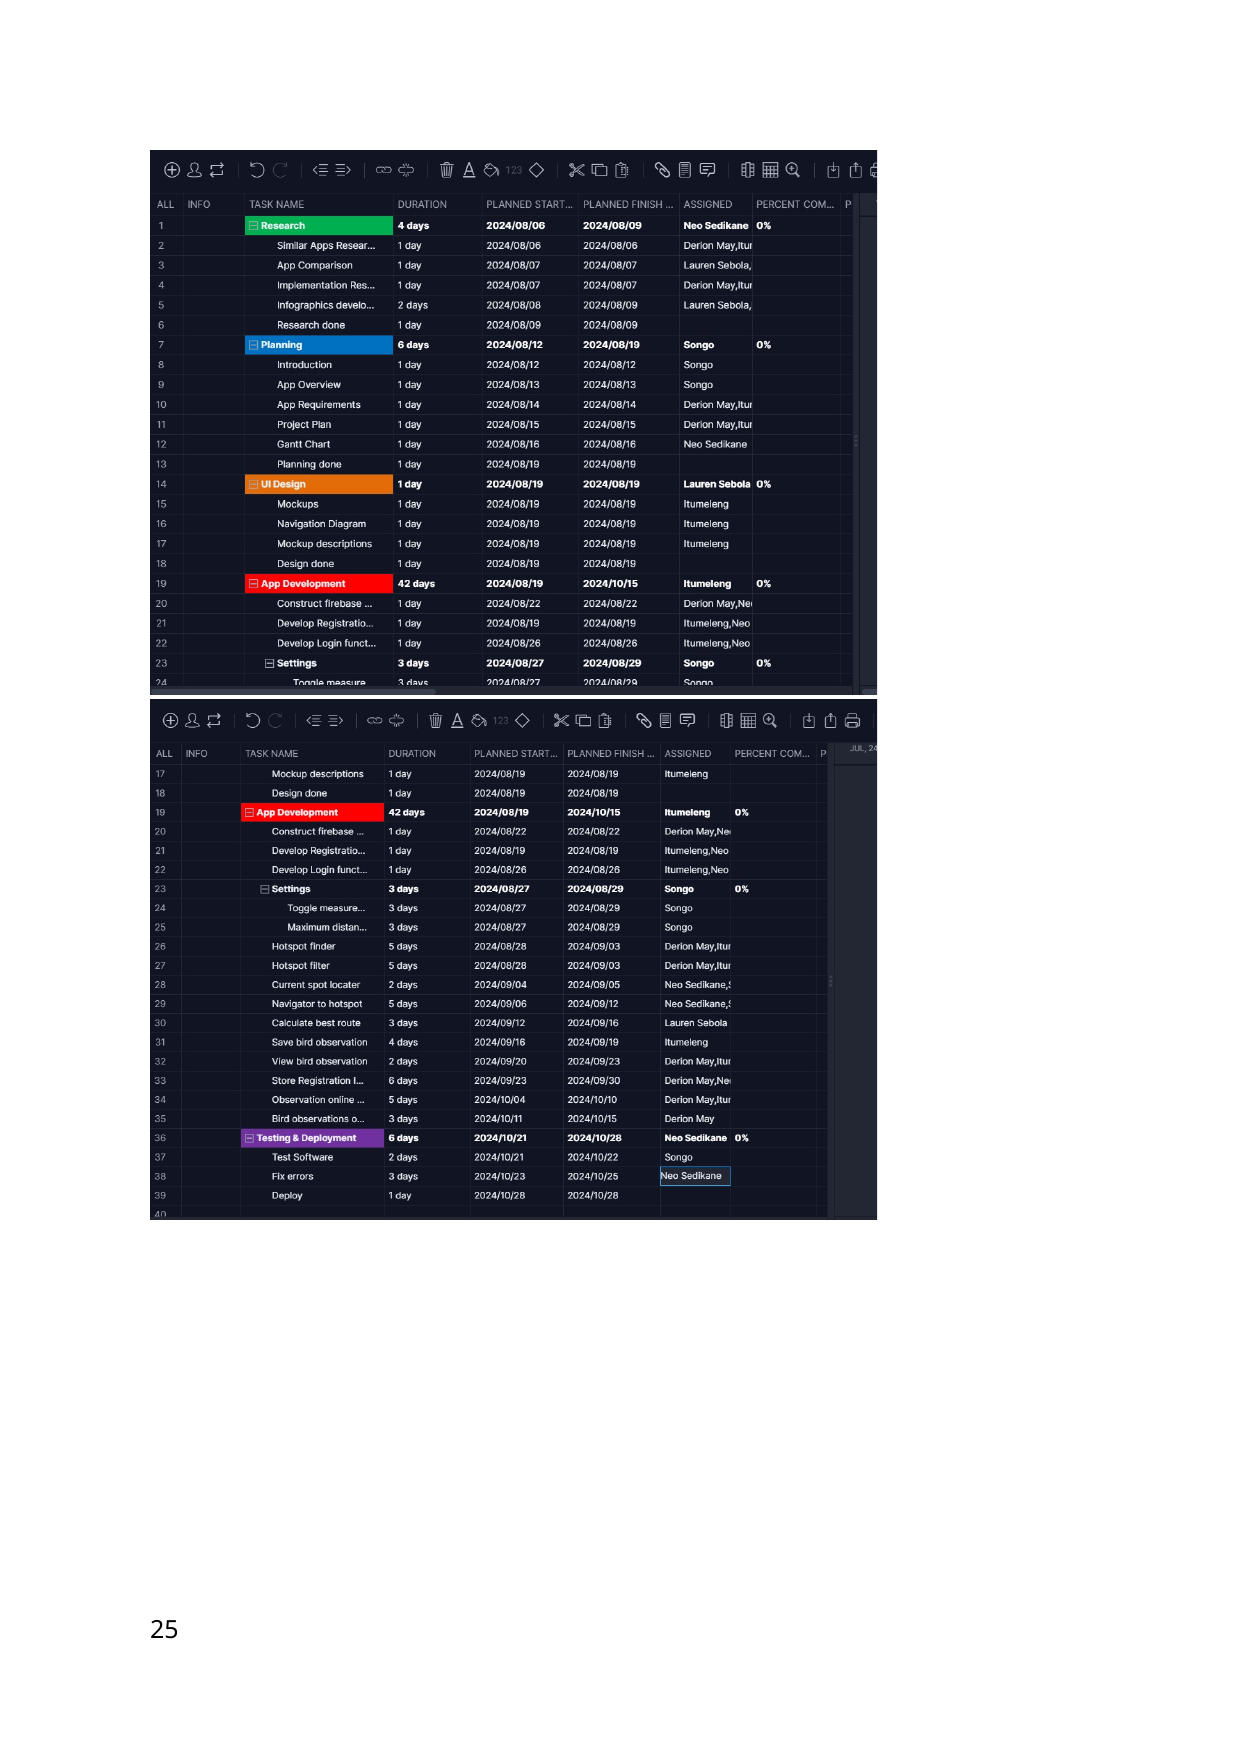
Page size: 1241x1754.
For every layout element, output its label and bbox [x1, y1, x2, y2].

picture [150, 150, 878, 695]
picture [150, 699, 878, 1220]
